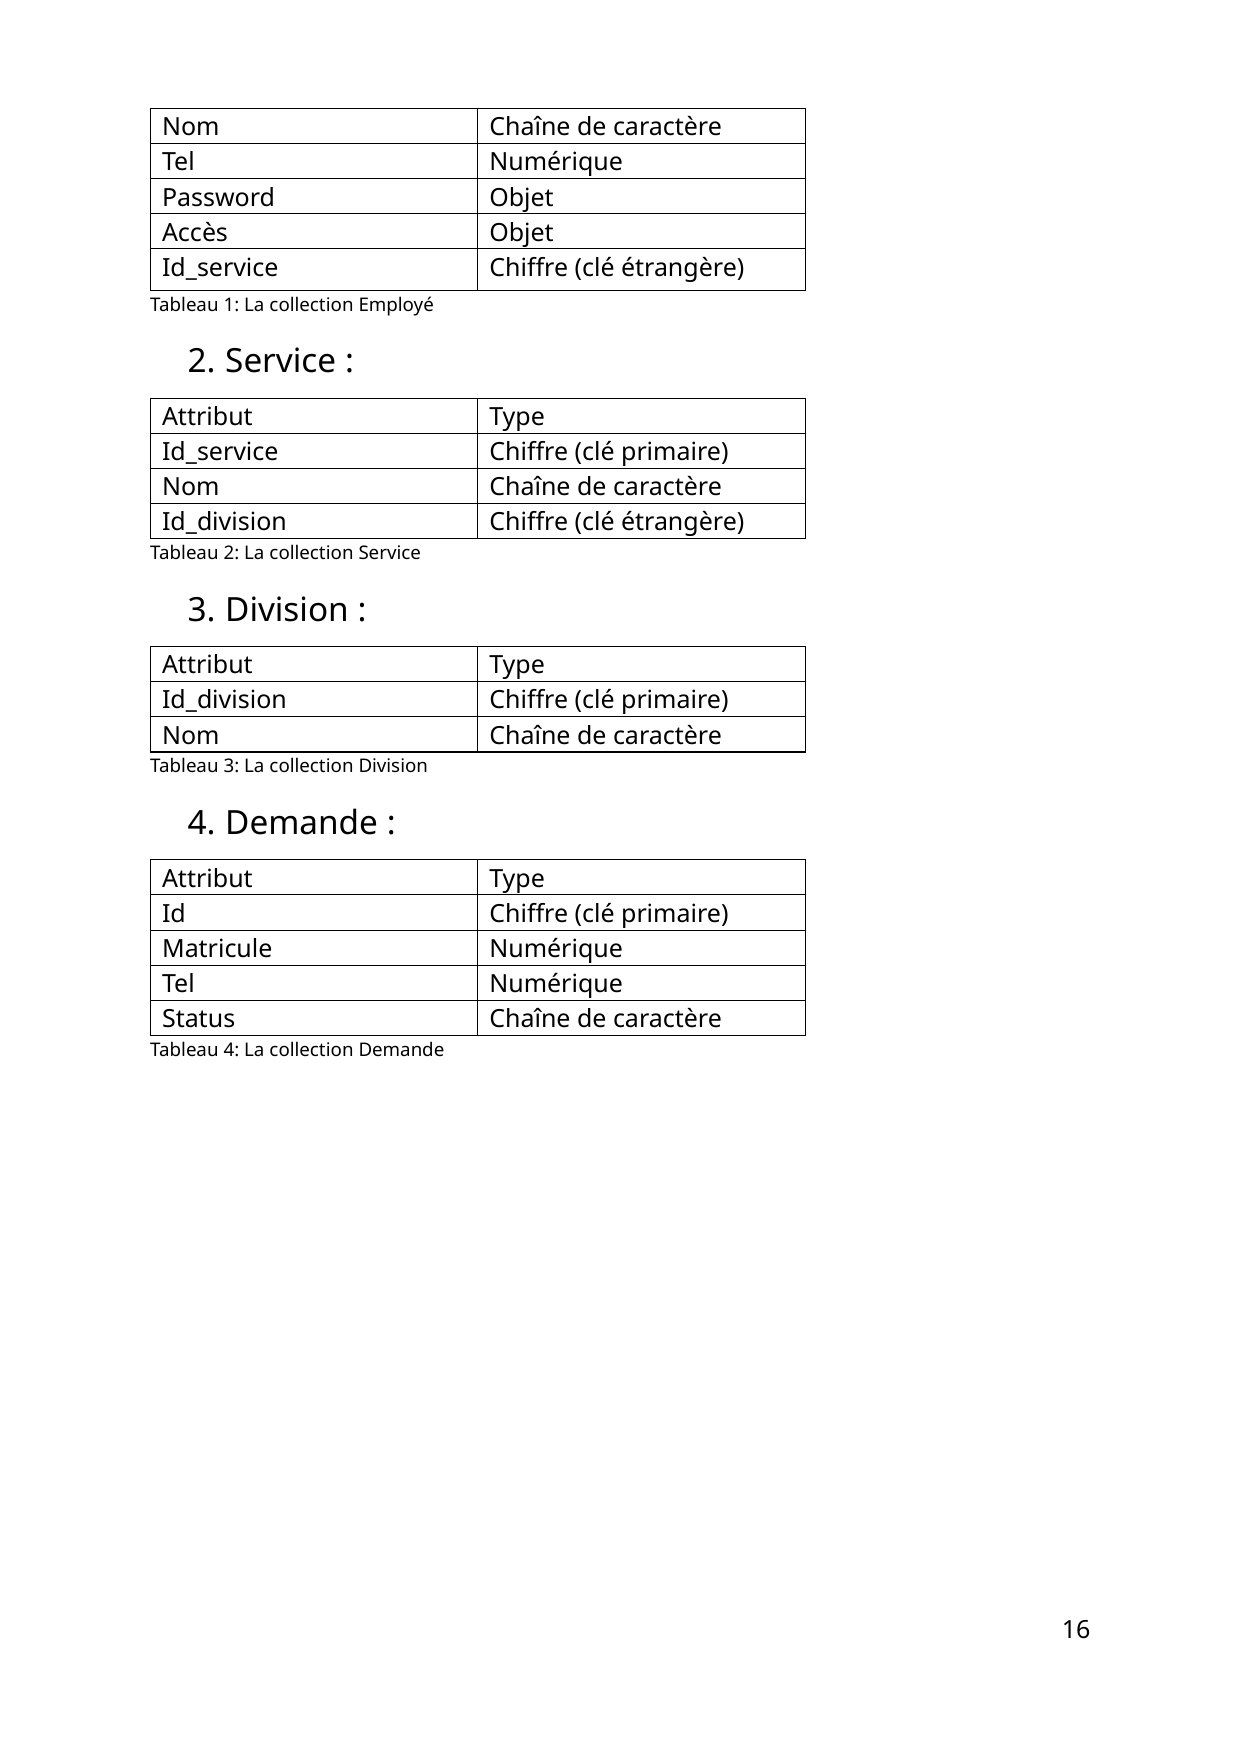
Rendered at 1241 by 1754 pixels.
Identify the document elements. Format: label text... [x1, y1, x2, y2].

table_header Attribut [151, 860, 477, 894]
table_header Type [478, 860, 805, 894]
table_header Type [478, 399, 805, 433]
table_cell Id_division [151, 504, 477, 538]
table_cell Chaîne de caractère [478, 469, 805, 503]
table_cell Chiffre (clé primaire) [478, 895, 805, 929]
table_cell Id_service [151, 434, 477, 468]
table_cell Status [151, 1001, 477, 1035]
table_cell Id_division [151, 682, 477, 716]
text Tableau 4: La collection Demande [150, 1036, 1090, 1061]
text Tableau 2: La collection Service [150, 539, 1090, 565]
table_cell Nom [151, 717, 477, 751]
subtitle Division : [187, 586, 1090, 631]
table_cell Matricule [151, 931, 477, 964]
table_cell Chaîne de caractère [478, 1001, 805, 1035]
table_cell Numérique [478, 931, 805, 964]
table_cell Objet [478, 179, 805, 213]
table_cell Chiffre (clé primaire) [478, 434, 805, 468]
text Tableau 1: La collection Employé [150, 291, 1090, 316]
table_cell Chiffre (clé étrangère) [478, 249, 805, 290]
table_cell Chaîne de caractère [478, 109, 805, 143]
table_cell Chiffre (clé primaire) [478, 682, 805, 716]
table_header Attribut [151, 399, 477, 433]
table_cell Numérique [478, 966, 805, 1000]
text Tableau 3: La collection Division [150, 752, 1090, 778]
table_cell Nom [151, 109, 477, 143]
table_cell Objet [478, 214, 805, 248]
table_cell Chiffre (clé étrangère) [478, 504, 805, 538]
table_header Type [478, 647, 805, 681]
table_cell Chaîne de caractère [478, 717, 805, 751]
table_cell Accès [151, 214, 477, 248]
table_cell Numérique [478, 144, 805, 178]
table_cell Id [151, 895, 477, 929]
table_cell Id_service [151, 249, 477, 290]
table_cell Tel [151, 966, 477, 1000]
subtitle Service : [187, 337, 1090, 383]
table_cell Password [151, 179, 477, 213]
subtitle Demande : [187, 799, 1090, 844]
table_cell Tel [151, 144, 477, 178]
table_cell Nom [151, 469, 477, 503]
table_header Attribut [151, 647, 477, 681]
